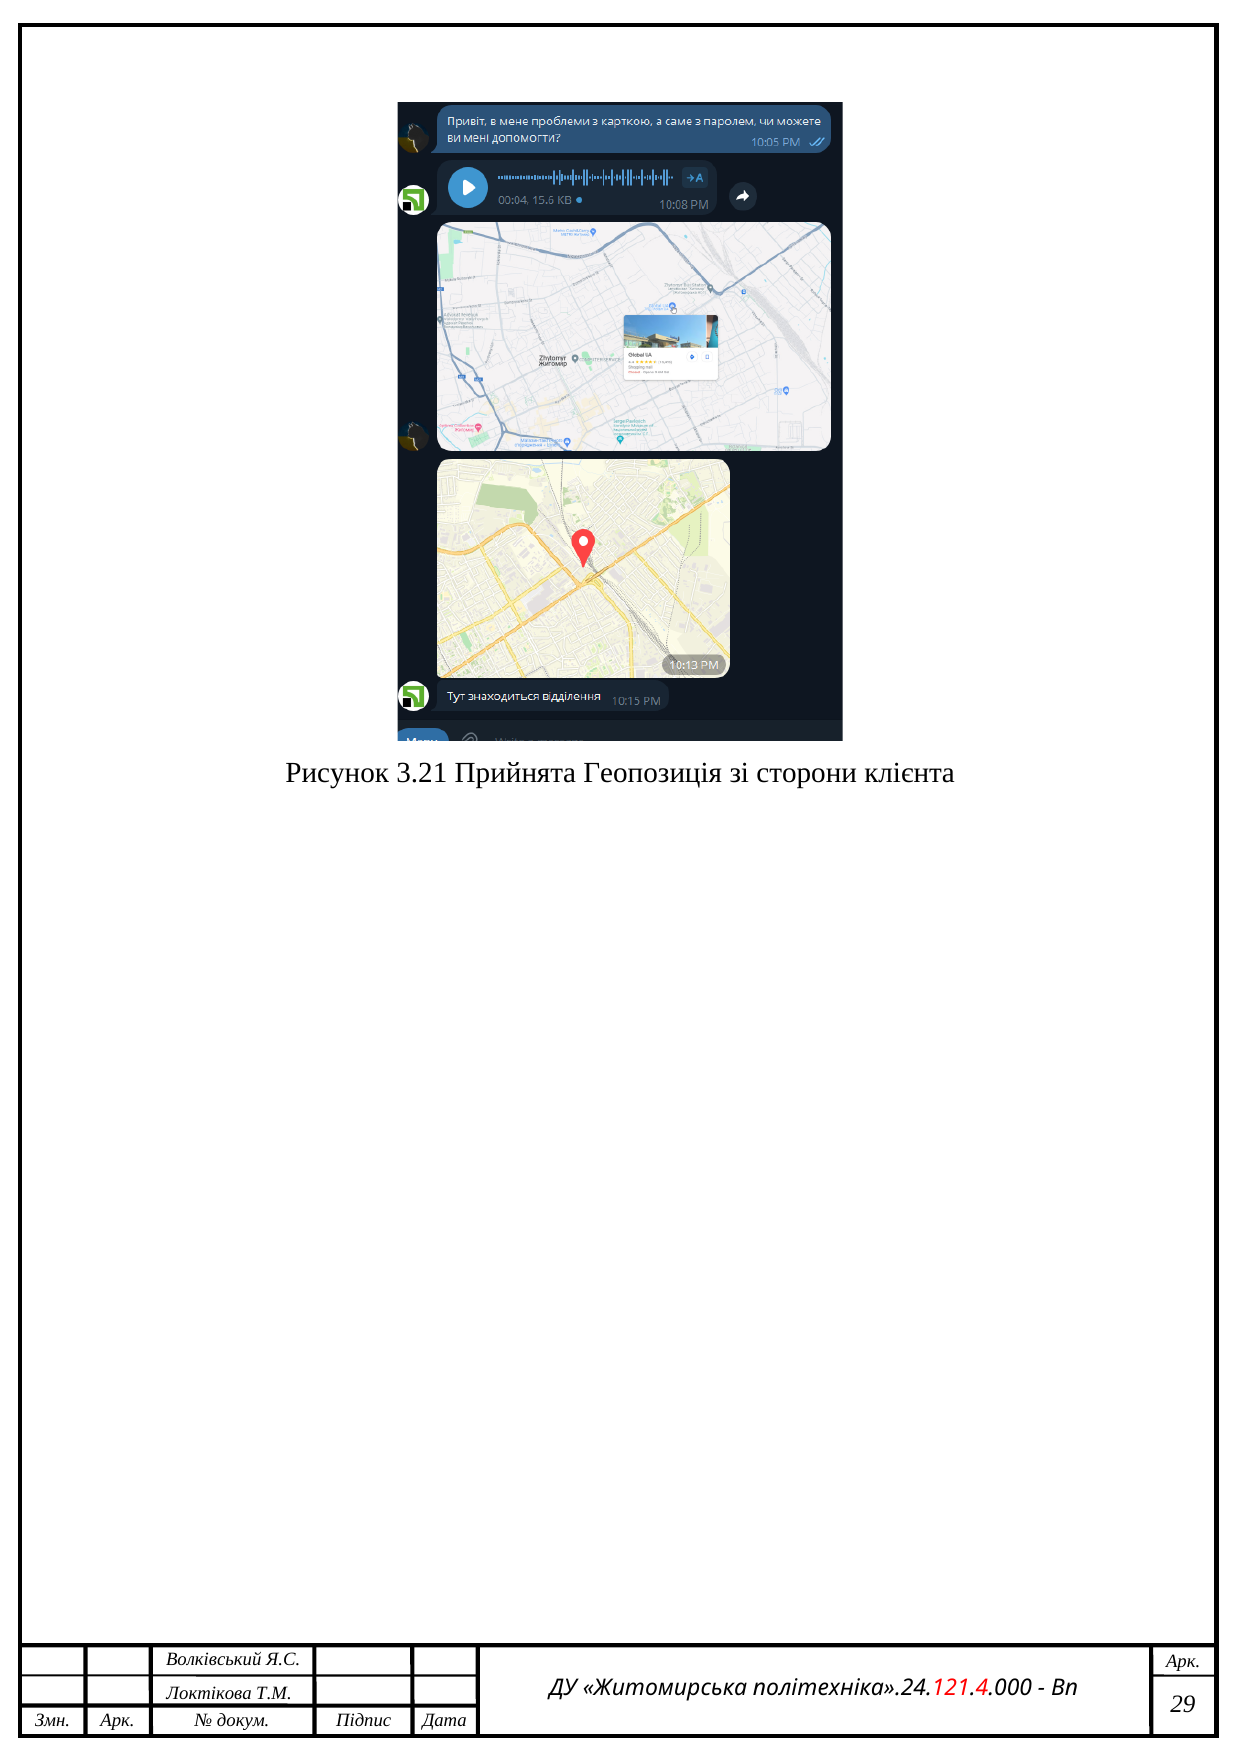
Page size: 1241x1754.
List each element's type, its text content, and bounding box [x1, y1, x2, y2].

picture [397, 102, 843, 741]
text Рисунок 3.21 Прийнята Геопозиція зі сторони клієнта [75, 755, 1165, 788]
